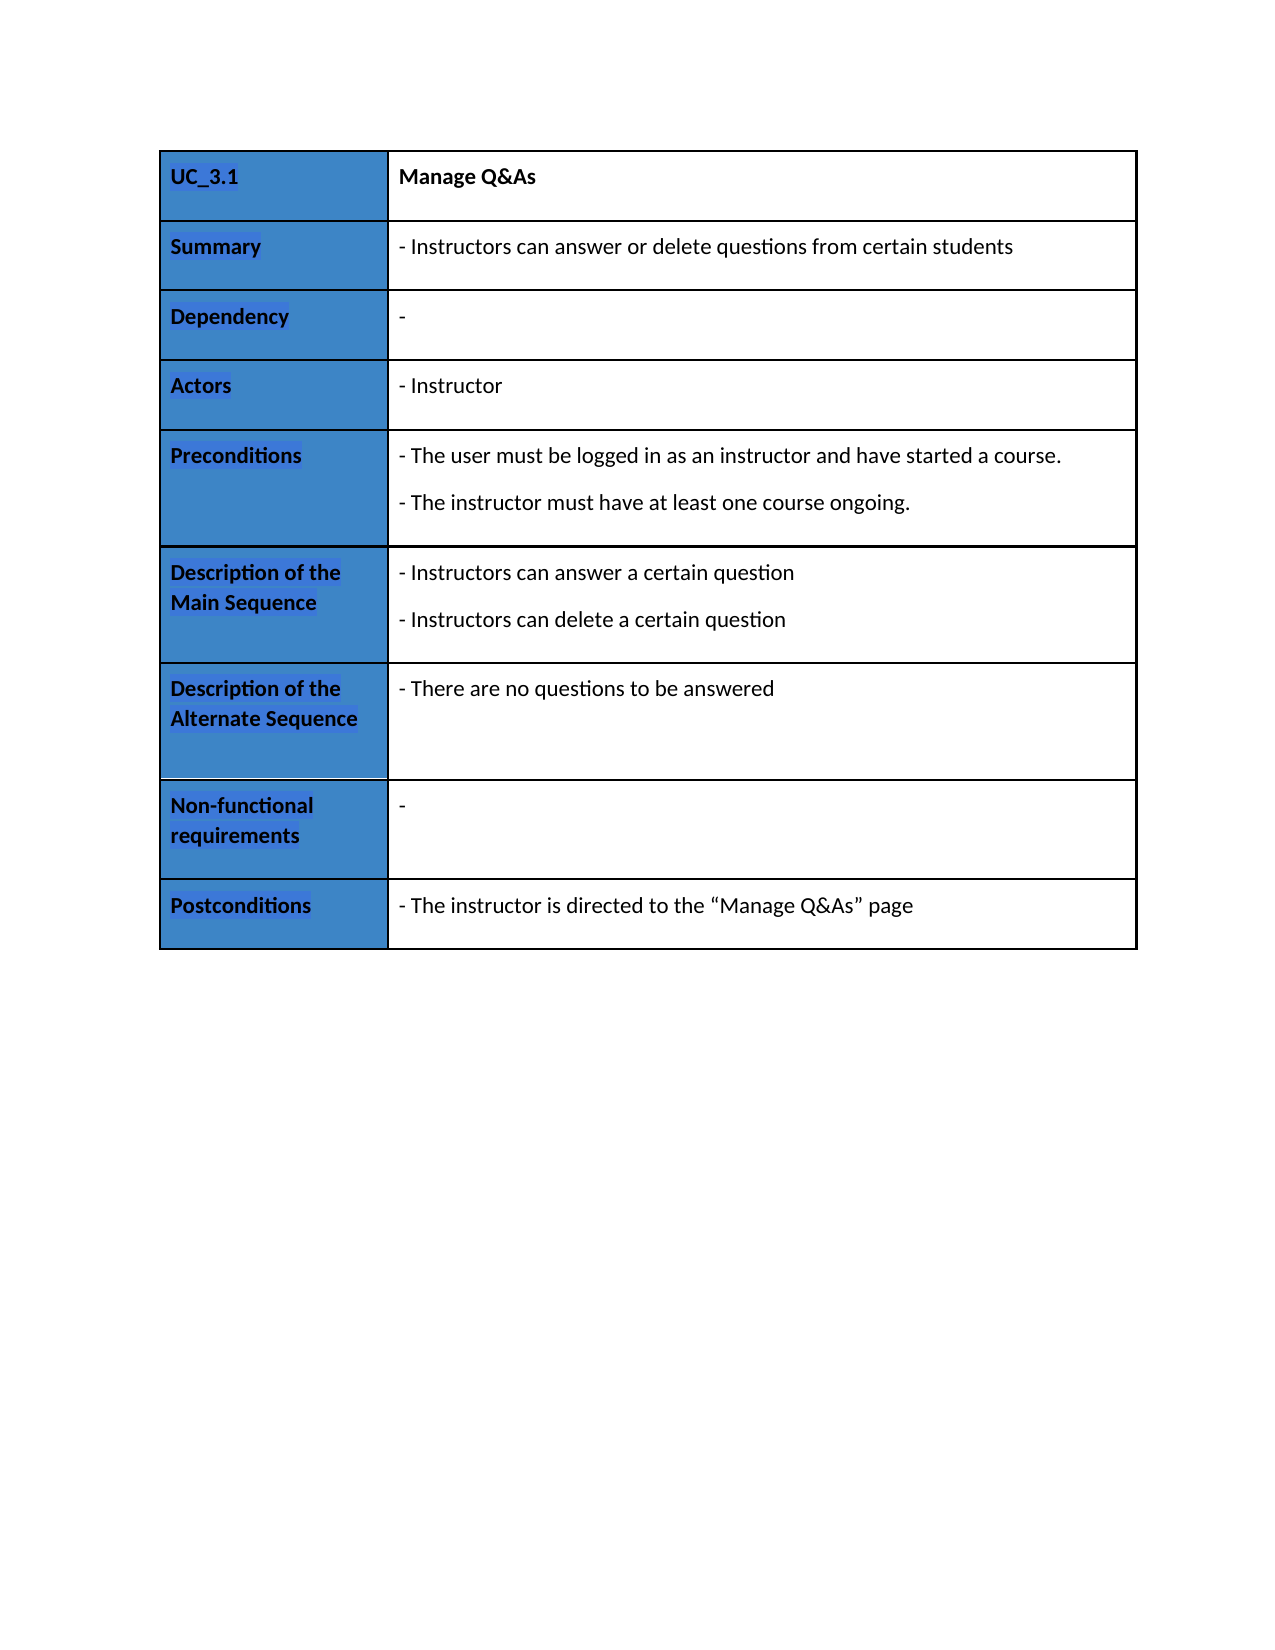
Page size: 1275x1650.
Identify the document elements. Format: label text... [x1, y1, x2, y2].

table_cell Dependency [161, 291, 387, 359]
table_cell - Instructors can answer a certain question - Instructors can delete a certain question [389, 548, 1135, 662]
table_cell - [389, 781, 1135, 878]
table_cell Description of the Alternate Sequence [161, 664, 387, 778]
table_cell Non-functional requirements [161, 781, 387, 878]
table_cell - The instructor is directed to the “Manage Q&As” page [389, 880, 1135, 948]
table_header UC_3.1 [161, 152, 387, 220]
table_cell Postconditions [161, 880, 387, 948]
table_cell - Instructors can answer or delete questions from certain students [389, 222, 1135, 289]
table_cell - The user must be logged in as an instructor and have started a course. - The instructor must have at least one course ongoing. [389, 431, 1135, 545]
table_cell Preconditions [161, 431, 387, 545]
table_cell - [389, 291, 1135, 359]
table_header Manage Q&As [389, 152, 1135, 220]
table_cell Summary [161, 222, 387, 289]
table_cell - Instructor [389, 361, 1135, 429]
table_cell Actors [161, 361, 387, 429]
table_cell - There are no questions to be answered [389, 664, 1135, 778]
table_cell Description of the Main Sequence [161, 548, 387, 662]
